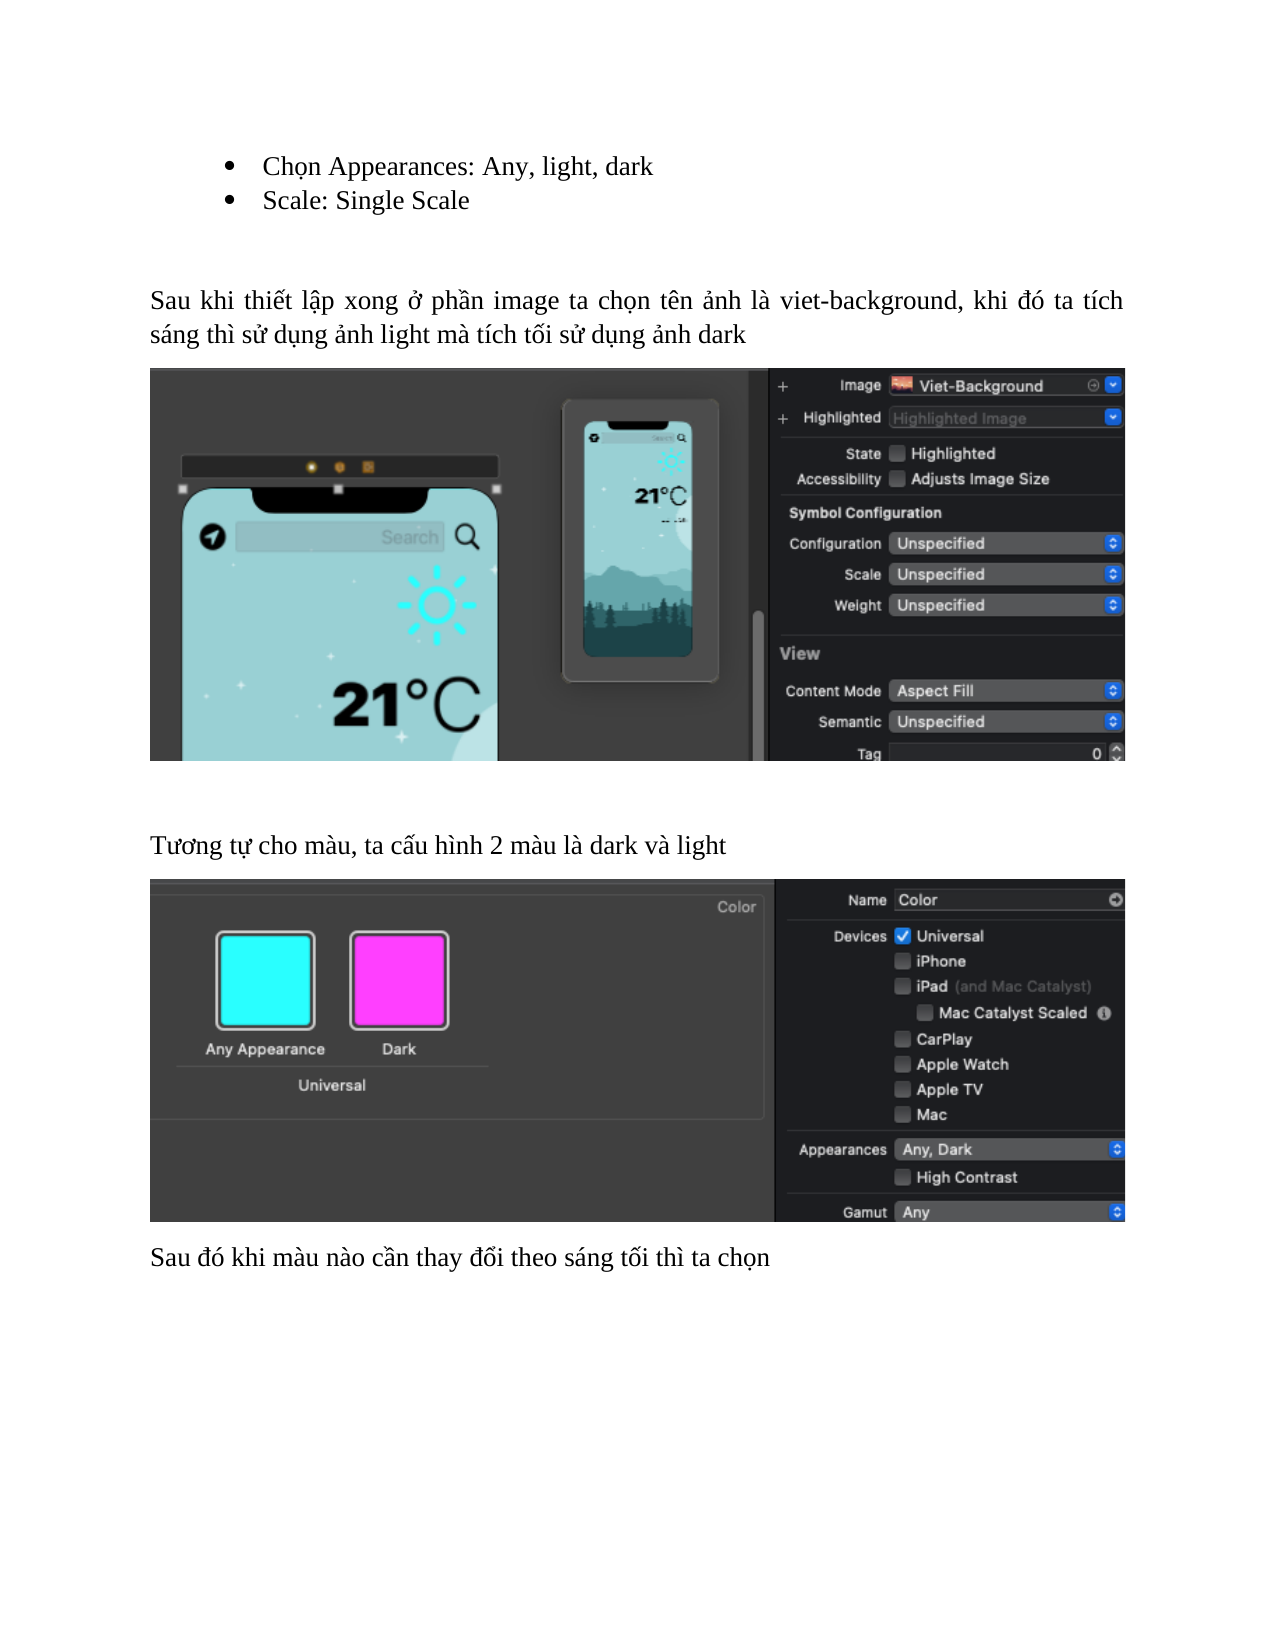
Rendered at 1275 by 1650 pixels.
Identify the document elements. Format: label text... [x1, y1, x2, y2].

picture [150, 368, 1125, 761]
picture [150, 879, 1125, 1222]
list Chọn Appearances: Any, light, dark [225, 150, 1125, 181]
text Sau khi thiết lập xong ở phần image ta chọn tên ảnh là viet-background, khi đó ta tích sáng thì sử dụng ảnh light mà tích tối sử dụng ảnh dark [150, 284, 1125, 349]
text Sau đó khi màu nào cần thay đổi theo sáng tối thì ta chọn [150, 1241, 1125, 1272]
list Scale: Single Scale [225, 184, 1125, 215]
text Tương tự cho màu, ta cấu hình 2 màu là dark và light [150, 829, 1125, 861]
